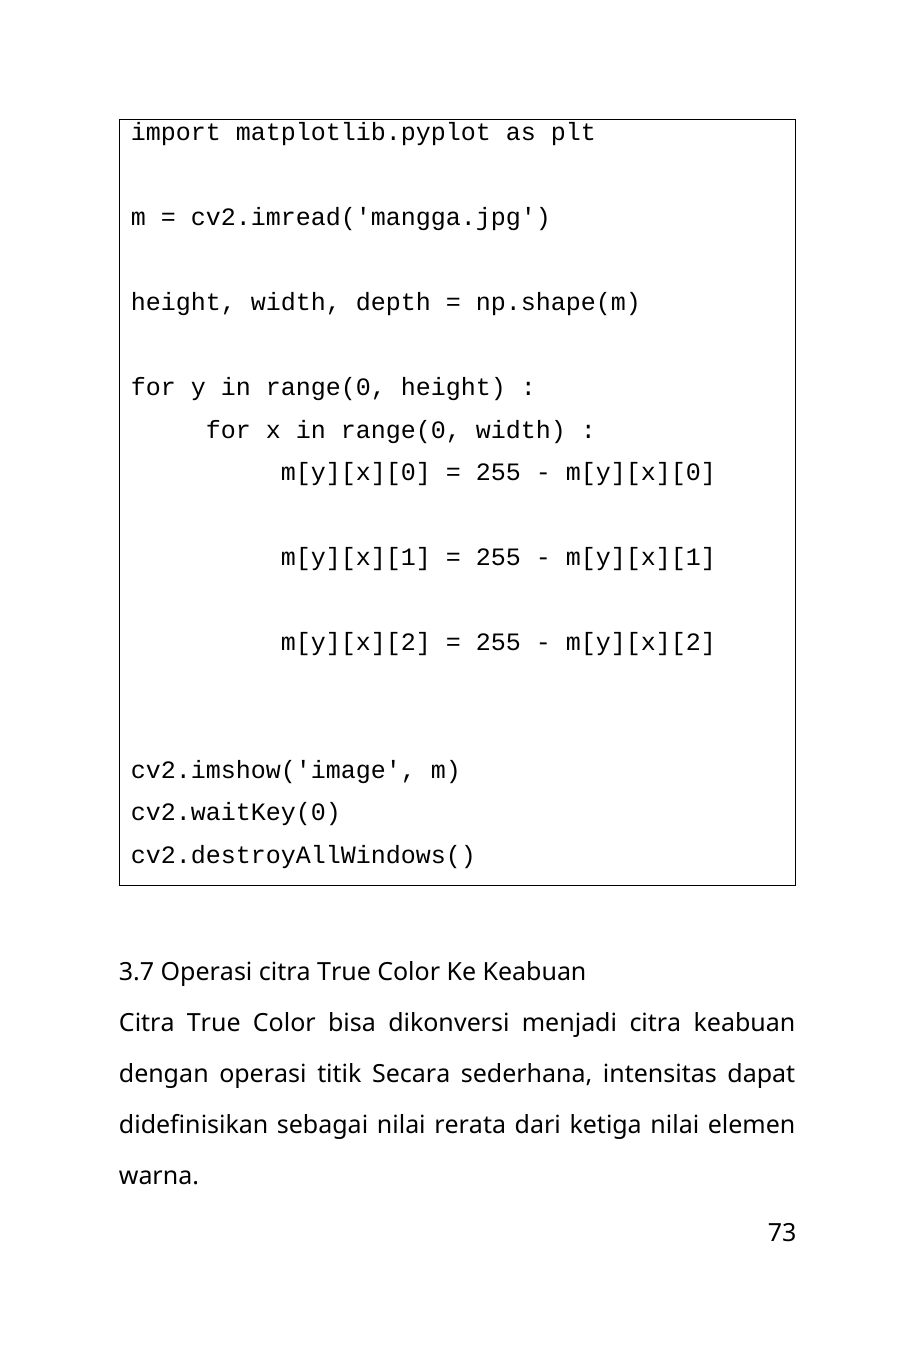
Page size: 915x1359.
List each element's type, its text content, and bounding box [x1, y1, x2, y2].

text Citra True Color bisa dikonversi menjadi citra keabuan dengan operasi titik Secara sederhana, intensitas dapat didefinisikan sebagai nilai rerata dari ketiga nilai elemen warna. [119, 1005, 796, 1192]
subtitle 3.7 Operasi citra True Color Ke Keabuan [119, 954, 796, 988]
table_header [120, 120, 795, 885]
